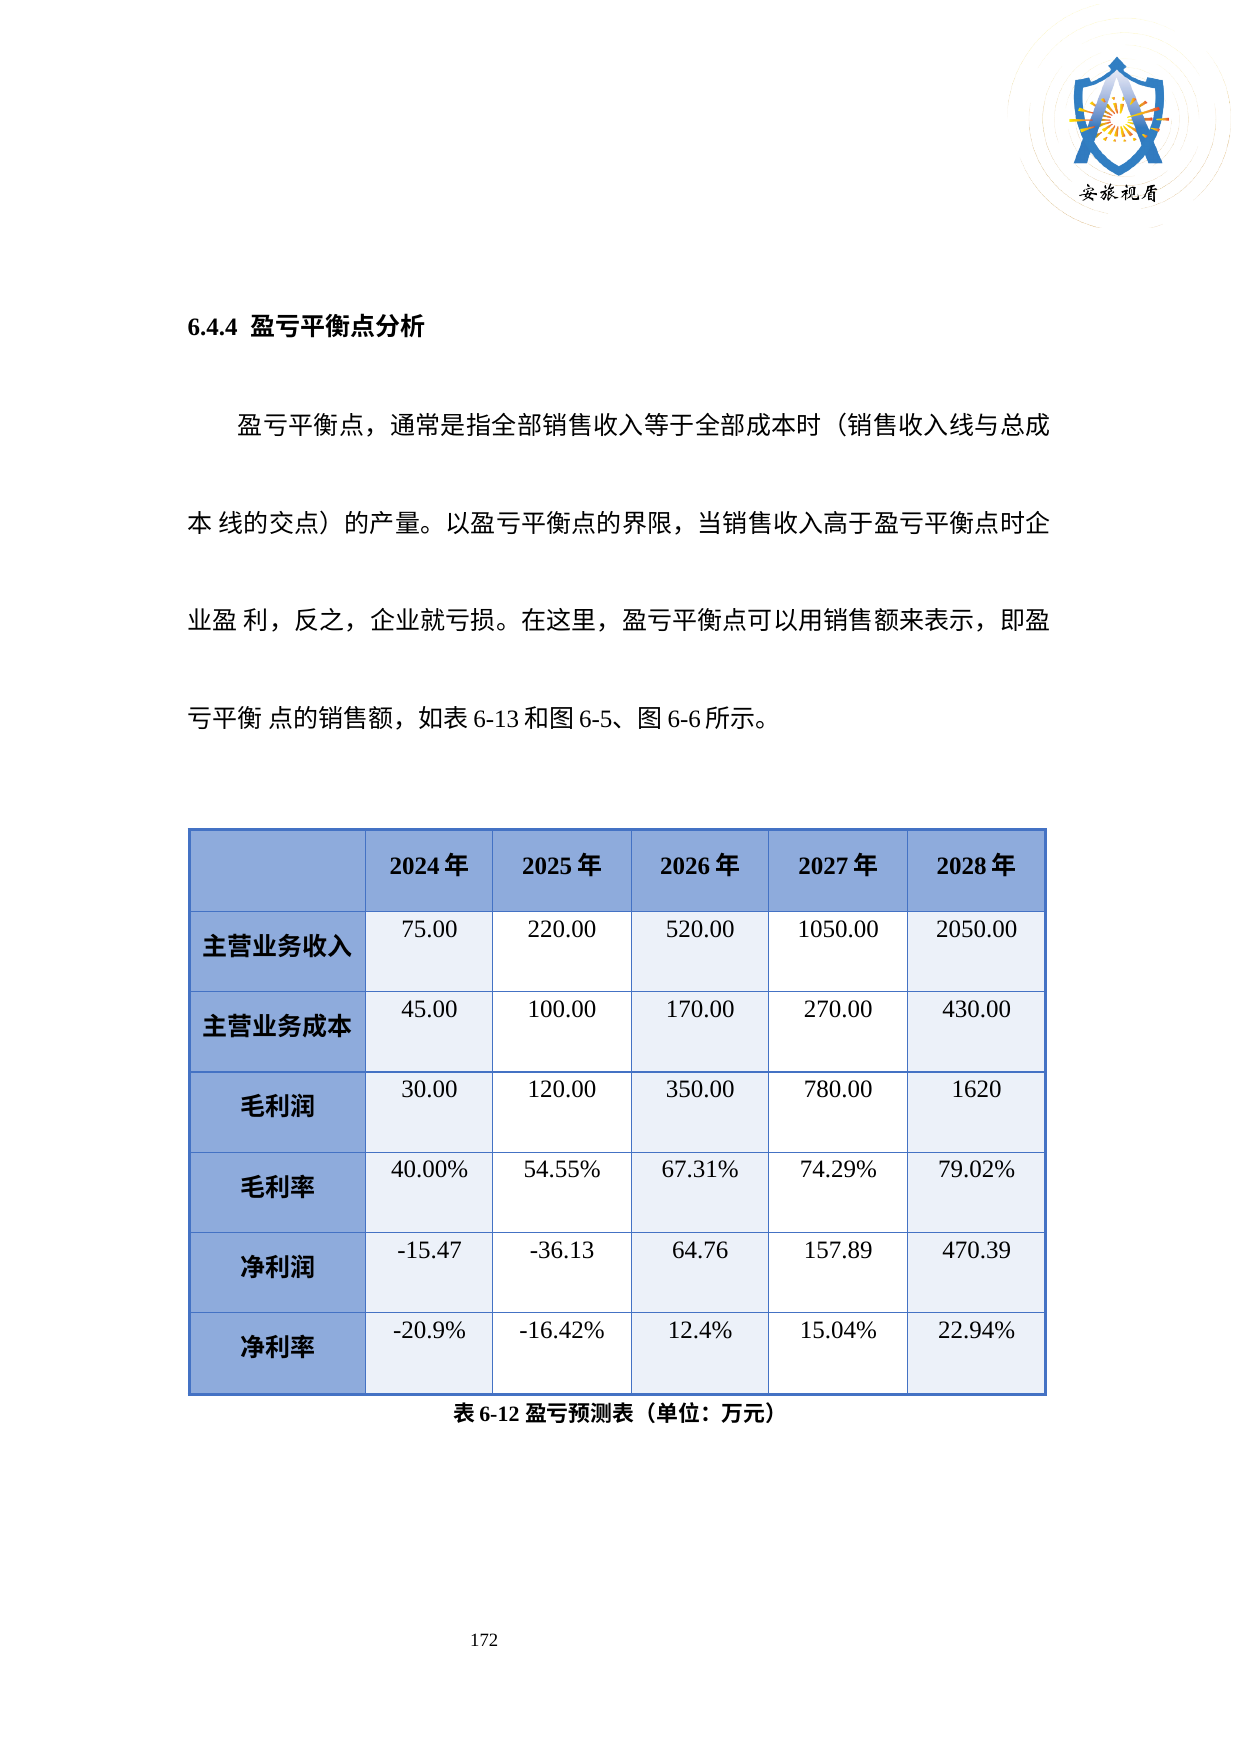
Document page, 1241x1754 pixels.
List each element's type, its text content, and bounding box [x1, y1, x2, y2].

text 表6-12 盈亏预测表（单位：万元） [187, 1396, 1053, 1428]
table_cell 120.00 [493, 1073, 631, 1152]
table_cell 100.00 [493, 992, 631, 1071]
table_header 2025年 [493, 831, 631, 911]
table_cell -36.13 [493, 1233, 631, 1312]
table_cell 350.00 [632, 1073, 768, 1152]
table_header 2028年 [908, 831, 1044, 911]
table_cell 45.00 [366, 992, 492, 1071]
table_cell 40.00% [366, 1153, 492, 1232]
table_cell 主营业务成本 [191, 992, 365, 1071]
table_header [191, 831, 365, 911]
table_cell 67.31% [632, 1153, 768, 1232]
picture [1007, 4, 1231, 228]
table_cell 净利率 [191, 1313, 365, 1393]
table_cell -16.42% [493, 1313, 631, 1393]
table_cell 157.89 [769, 1233, 907, 1312]
table_cell 主营业务收入 [191, 912, 365, 991]
text 盈亏平衡点，通常是指全部销售收入等于全部成本时（销售收入线与总成本 线的交点）的产量。以盈亏平衡点的界限，当销售收入高于盈亏平衡点时企业盈 利，反之，企业就亏损。在这里，盈亏平衡点可以用销售额来表示，即盈亏平衡 点的销售额，如表6-13和图6-5、图6-6所示。 [187, 391, 1053, 749]
table_cell 170.00 [632, 992, 768, 1071]
table_cell 1620 [908, 1073, 1044, 1152]
table_cell 74.29% [769, 1153, 907, 1232]
table_cell 30.00 [366, 1073, 492, 1152]
table_header 2024年 [366, 831, 492, 911]
table_header 2026年 [632, 831, 768, 911]
table_cell 22.94% [908, 1313, 1044, 1393]
table_cell 220.00 [493, 912, 631, 991]
table_cell 54.55% [493, 1153, 631, 1232]
table_cell 15.04% [769, 1313, 907, 1393]
table_cell 毛利率 [191, 1153, 365, 1232]
table_cell 净利润 [191, 1233, 365, 1312]
subtitle 6.4.4 盈亏平衡点分析 [187, 162, 1053, 357]
table_cell 2050.00 [908, 912, 1044, 991]
table_header 2027年 [769, 831, 907, 911]
table_cell 79.02% [908, 1153, 1044, 1232]
table_cell 64.76 [632, 1233, 768, 1312]
table_cell 1050.00 [769, 912, 907, 991]
table_cell -15.47 [366, 1233, 492, 1312]
table_cell 520.00 [632, 912, 768, 991]
table_cell 12.4% [632, 1313, 768, 1393]
table_cell 470.39 [908, 1233, 1044, 1312]
table_cell 75.00 [366, 912, 492, 991]
table_cell 270.00 [769, 992, 907, 1071]
table_cell 780.00 [769, 1073, 907, 1152]
table_cell 430.00 [908, 992, 1044, 1071]
table_cell 毛利润 [191, 1073, 365, 1152]
table_cell -20.9% [366, 1313, 492, 1393]
